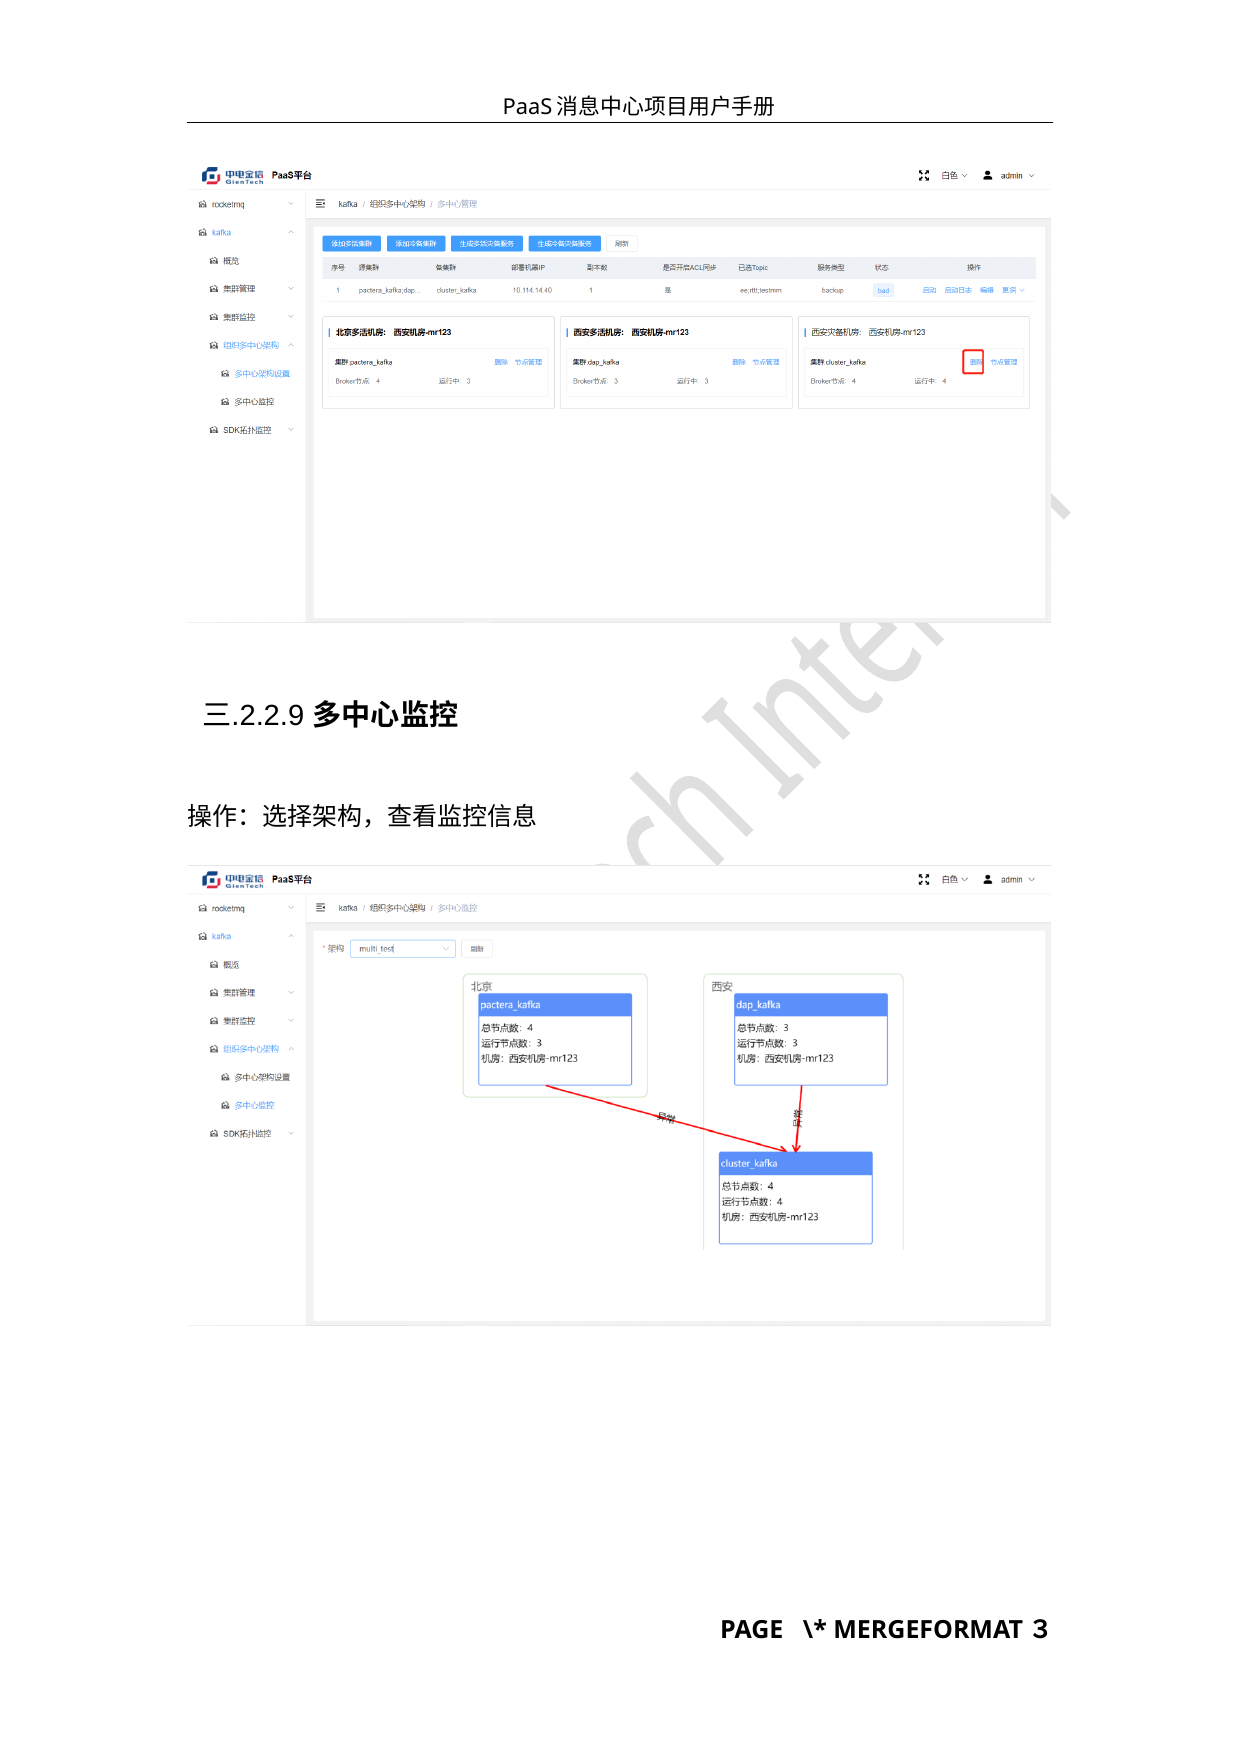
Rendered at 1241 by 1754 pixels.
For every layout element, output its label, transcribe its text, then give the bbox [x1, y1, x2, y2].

picture [187, 162, 1052, 623]
picture [187, 865, 1052, 1326]
subtitle 多中心监控 [202, 680, 1053, 745]
text 操作：选择架构，查看监控信息 [187, 782, 1053, 847]
